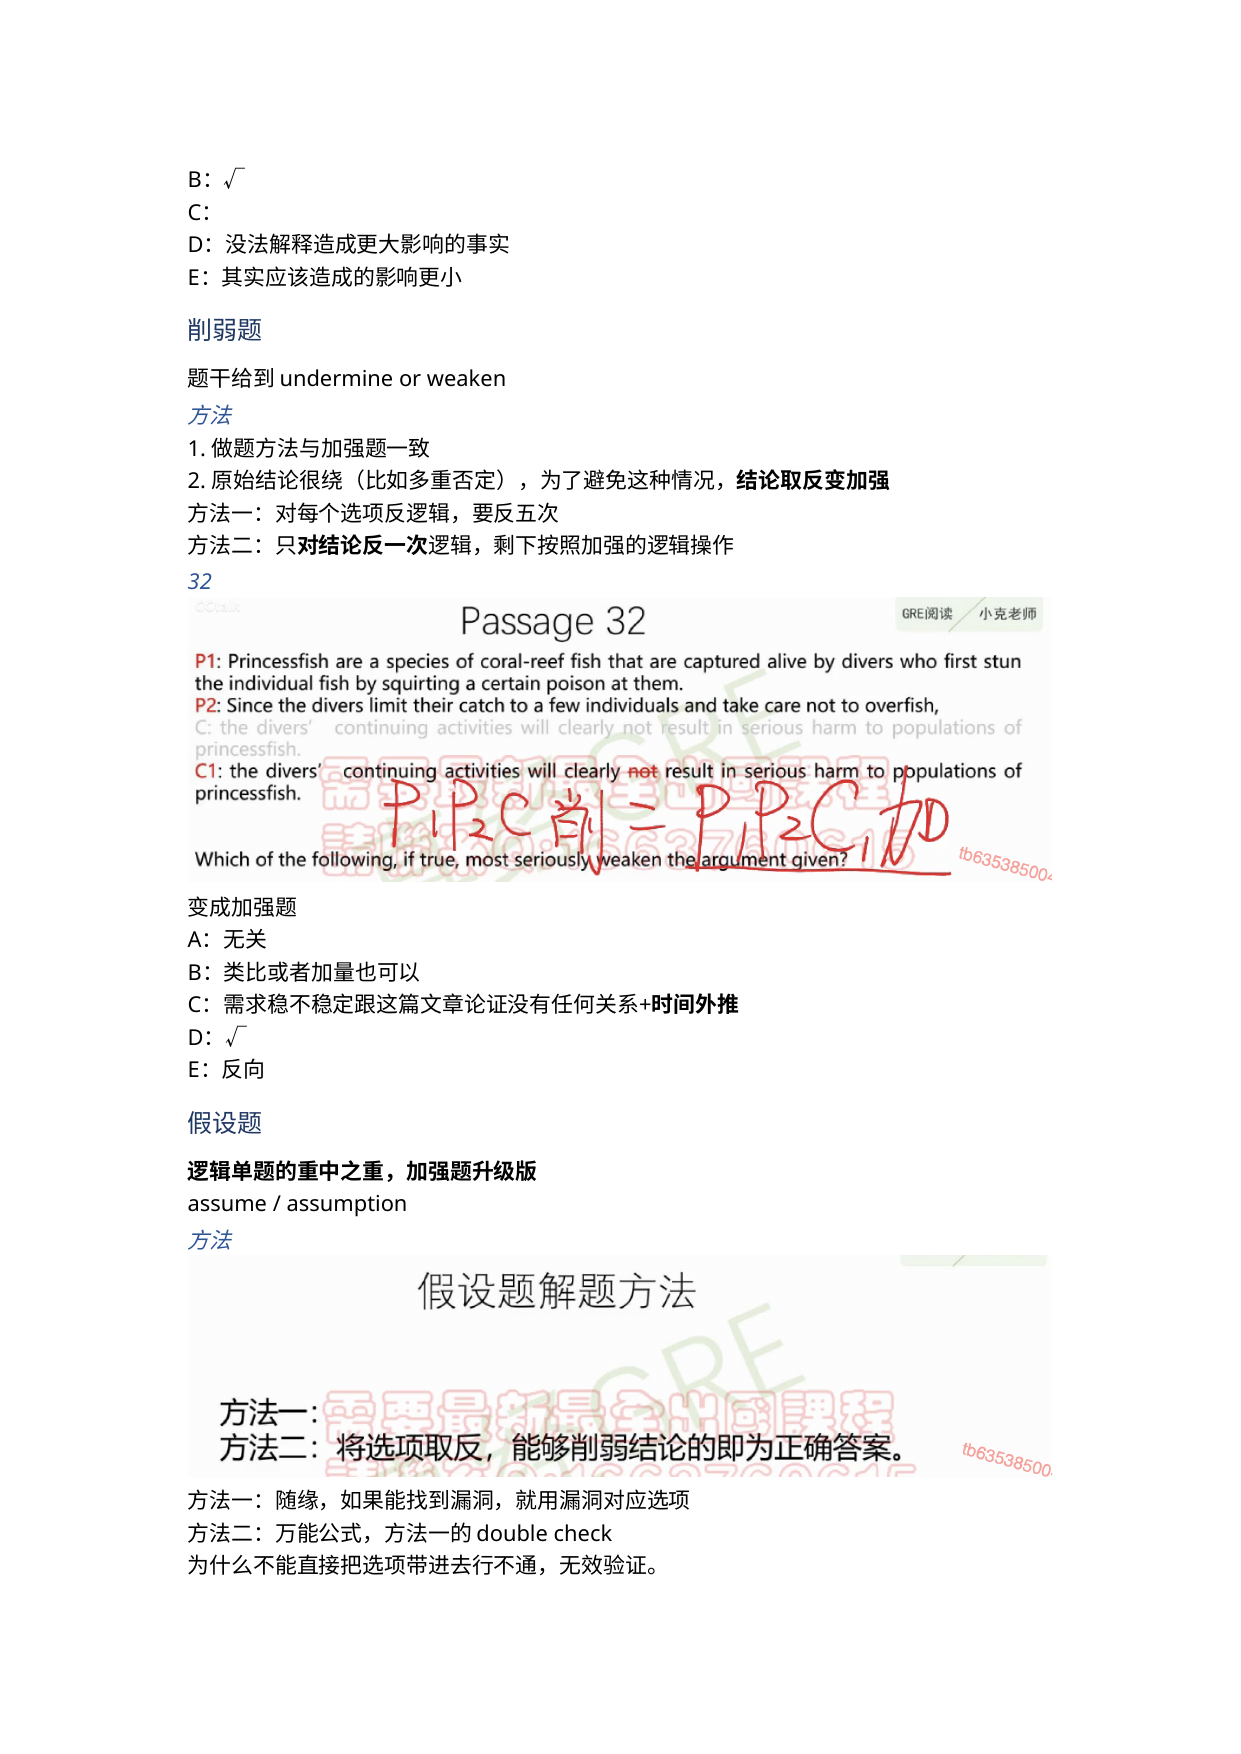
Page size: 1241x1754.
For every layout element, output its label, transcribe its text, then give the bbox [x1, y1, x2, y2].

subtitle 假设题 [187, 1089, 1053, 1154]
text 2. 原始结论很绕（比如多重否定），为了避免这种情况，结论取反变加强 [187, 463, 1053, 495]
text E：反向 [187, 1052, 1053, 1084]
subtitle 方法 [187, 398, 1053, 430]
text B：√ [187, 162, 1053, 194]
text A：无关 [187, 922, 1053, 954]
subtitle 削弱题 [187, 296, 1053, 361]
text D：√ [187, 1019, 1053, 1052]
subtitle 方法 [187, 1223, 1053, 1255]
text 变成加强题 [187, 889, 1053, 922]
text 为什么不能直接把选项带进去行不通，无效验证。 [187, 1548, 1053, 1580]
text E：其实应该造成的影响更小 [187, 259, 1053, 292]
text 方法一：对每个选项反逻辑，要反五次 [187, 495, 1053, 528]
text 题干给到undermine or weaken [187, 361, 1053, 394]
text 方法二：万能公式，方法一的double check [187, 1515, 1053, 1548]
picture [187, 1255, 1053, 1477]
text B：类比或者加量也可以 [187, 954, 1053, 987]
text D：没法解释造成更大影响的事实 [187, 227, 1053, 259]
text 1. 做题方法与加强题一致 [187, 430, 1053, 463]
text assume / assumption [187, 1186, 1053, 1219]
subtitle 32 [187, 564, 1053, 597]
picture [187, 597, 1053, 882]
text 方法二：只对结论反一次逻辑，剩下按照加强的逻辑操作 [187, 528, 1053, 560]
text 方法一：随缘，如果能找到漏洞，就用漏洞对应选项 [187, 1483, 1053, 1515]
text C： [187, 194, 1053, 227]
text C：需求稳不稳定跟这篇文章论证没有任何关系+时间外推 [187, 987, 1053, 1019]
text 逻辑单题的重中之重，加强题升级版 [187, 1154, 1053, 1186]
